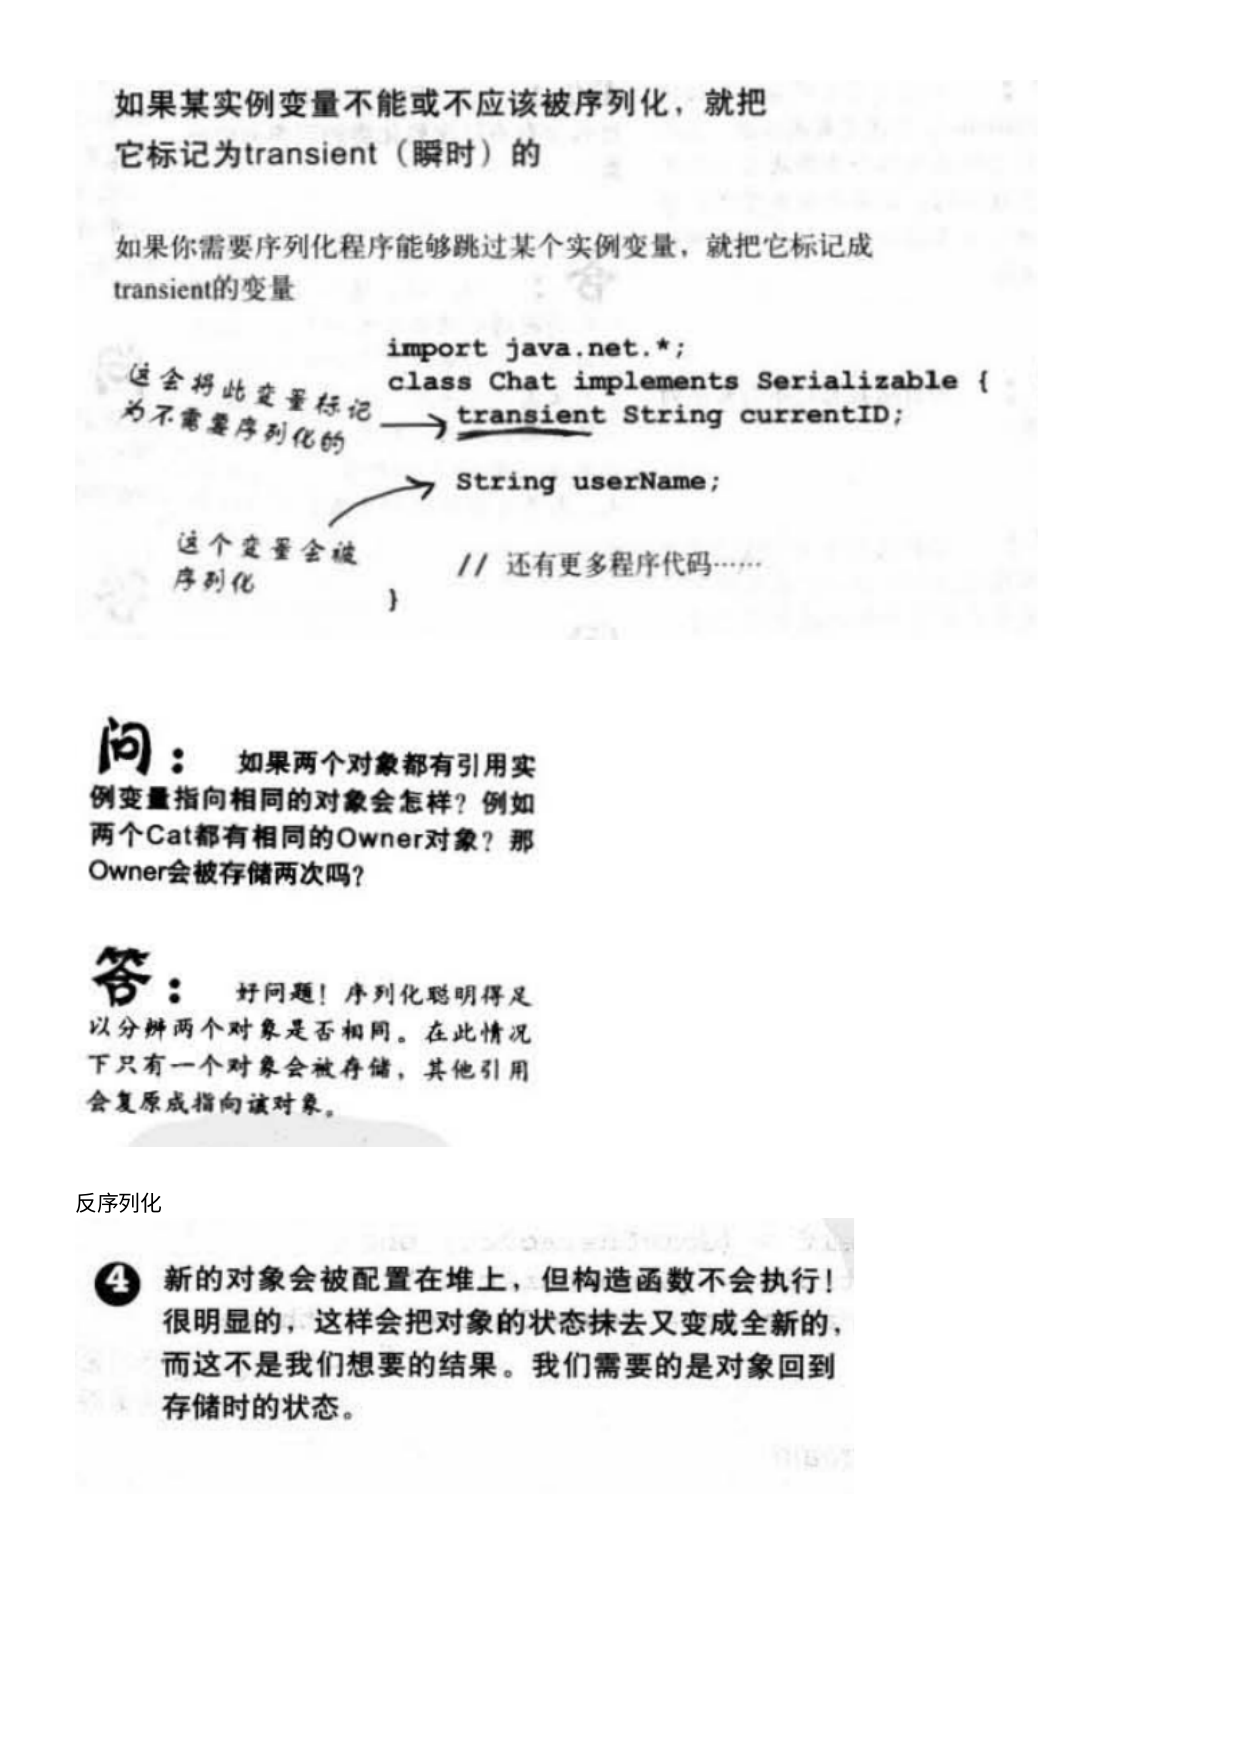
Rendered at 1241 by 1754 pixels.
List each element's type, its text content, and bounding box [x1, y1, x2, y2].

text 反序列化 [75, 1186, 1165, 1218]
picture [75, 1218, 855, 1494]
picture [75, 80, 1038, 640]
picture [75, 698, 631, 1147]
